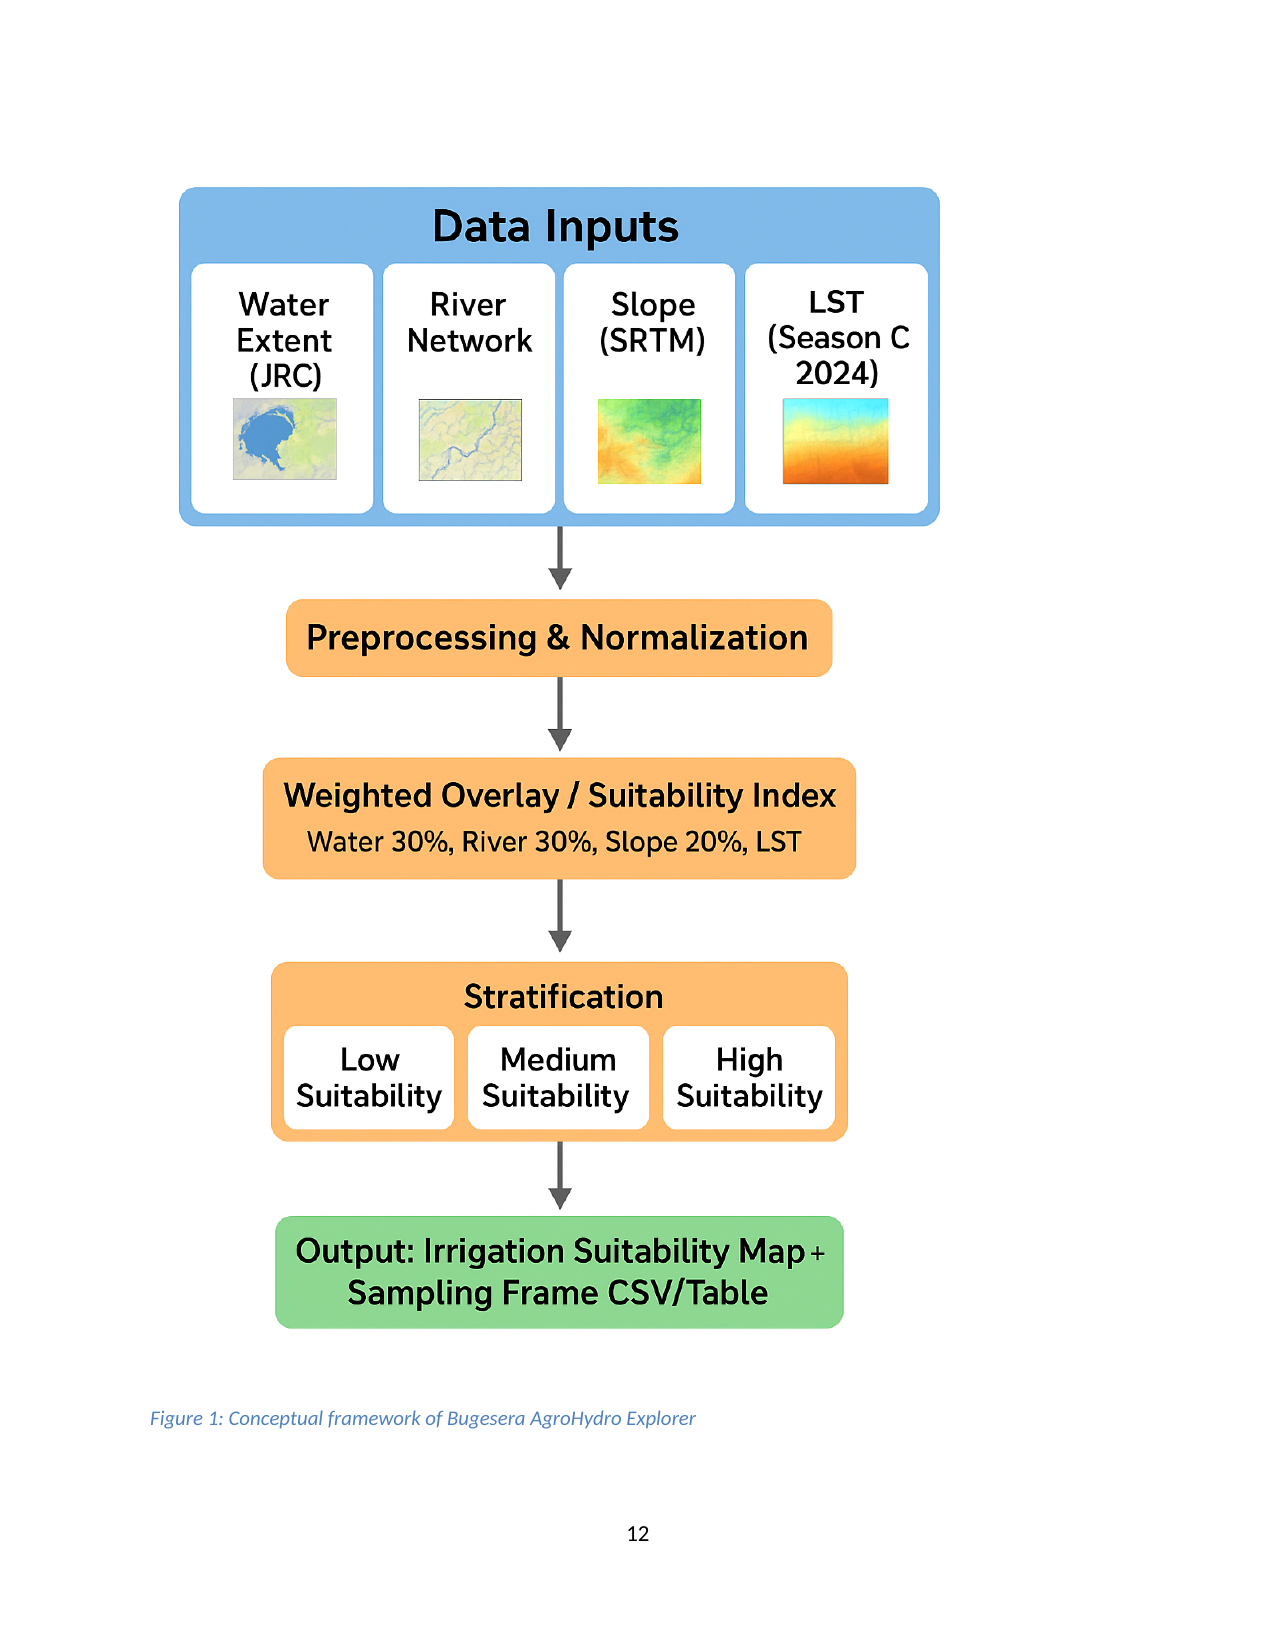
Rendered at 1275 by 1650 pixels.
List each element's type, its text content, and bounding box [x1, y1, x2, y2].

text Figure 1: Conceptual framework of Bugesera AgroHydro Explorer [150, 1405, 1125, 1430]
picture [150, 150, 968, 1376]
